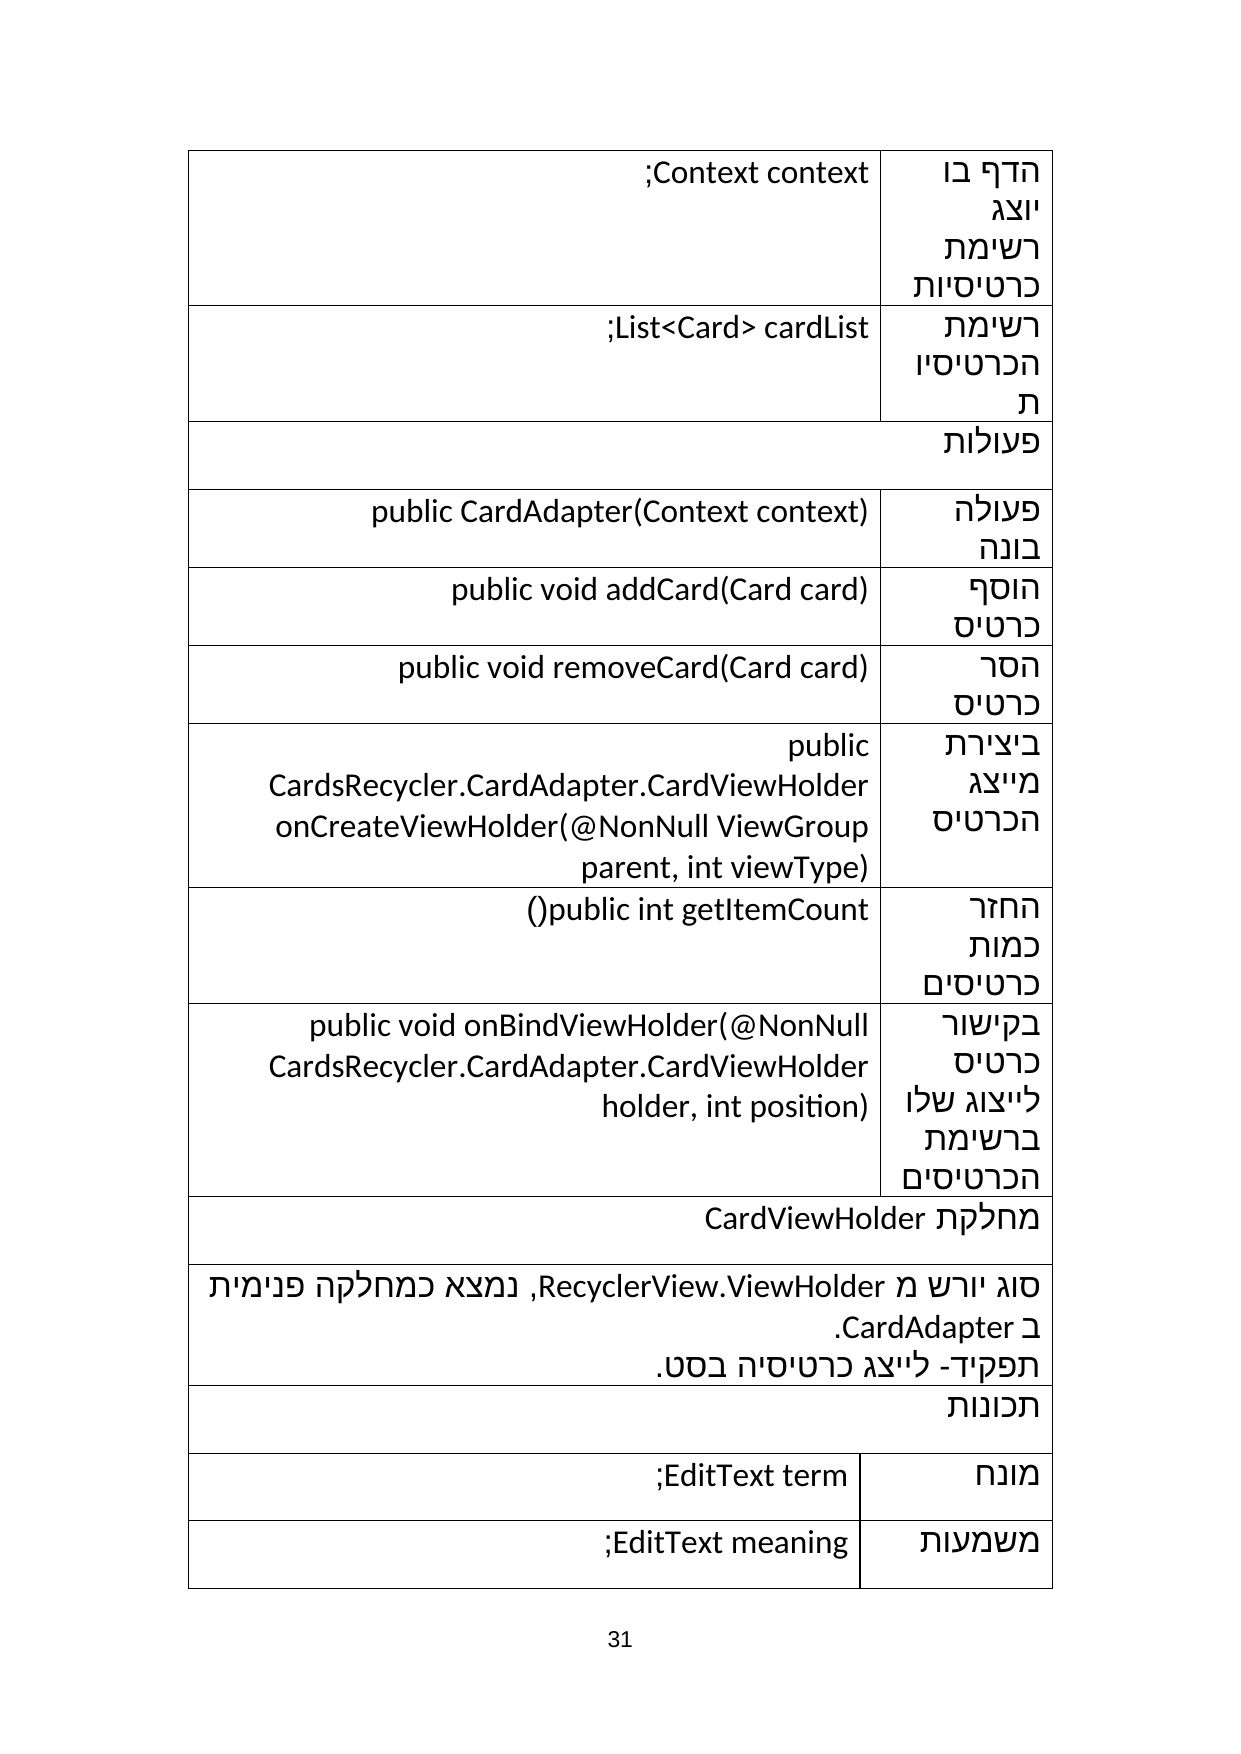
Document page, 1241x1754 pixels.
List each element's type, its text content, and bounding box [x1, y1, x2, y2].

table_cell רשימת הכרטיסיות [881, 306, 1052, 421]
table_cell הדף בו יוצג רשימת כרטיסיות [881, 151, 1052, 305]
table_cell ביצירת מייצג הכרטיס [881, 724, 1052, 887]
table_cell פעולה בונה [881, 490, 1052, 567]
table_cell משמעות [861, 1521, 1052, 1588]
table_cell מחלקת CardViewHolder [189, 1197, 1052, 1264]
table_cell פעולות [189, 422, 1052, 489]
table_cell public CardsRecycler.CardAdapter.CardViewHolder onCreateViewHolder(@NonNull ViewGroup parent, int viewType) [189, 724, 880, 887]
table_cell החזר כמות כרטיסים [881, 888, 1052, 1003]
table_cell הסר כרטיס [881, 646, 1052, 723]
table_cell Context context; [189, 151, 880, 305]
table_cell בקישור כרטיס לייצוג שלו ברשימת הכרטיסים [881, 1004, 1052, 1196]
table_cell List<Card> cardList; [189, 306, 880, 421]
table_cell public void removeCard(Card card) [189, 646, 880, 723]
table_cell EditText term; [189, 1454, 859, 1520]
table_cell public CardAdapter(Context context) [189, 490, 880, 567]
table_cell תכונות [189, 1386, 1052, 1452]
table_cell EditText meaning; [189, 1521, 859, 1588]
table_cell public void onBindViewHolder(@NonNull CardsRecycler.CardAdapter.CardViewHolder holder, int position) [189, 1004, 880, 1196]
table_cell public void addCard(Card card) [189, 568, 880, 645]
table_cell public int getItemCount() [189, 888, 880, 1003]
table_cell מונח [861, 1454, 1052, 1520]
table_cell סוג יורש מ RecyclerView.ViewHolder, נמצא כמחלקה פנימית ב CardAdapter. תפקיד- לייצג כרטיסיה בסט. [189, 1265, 1052, 1385]
table_cell הוסף כרטיס [881, 568, 1052, 645]
